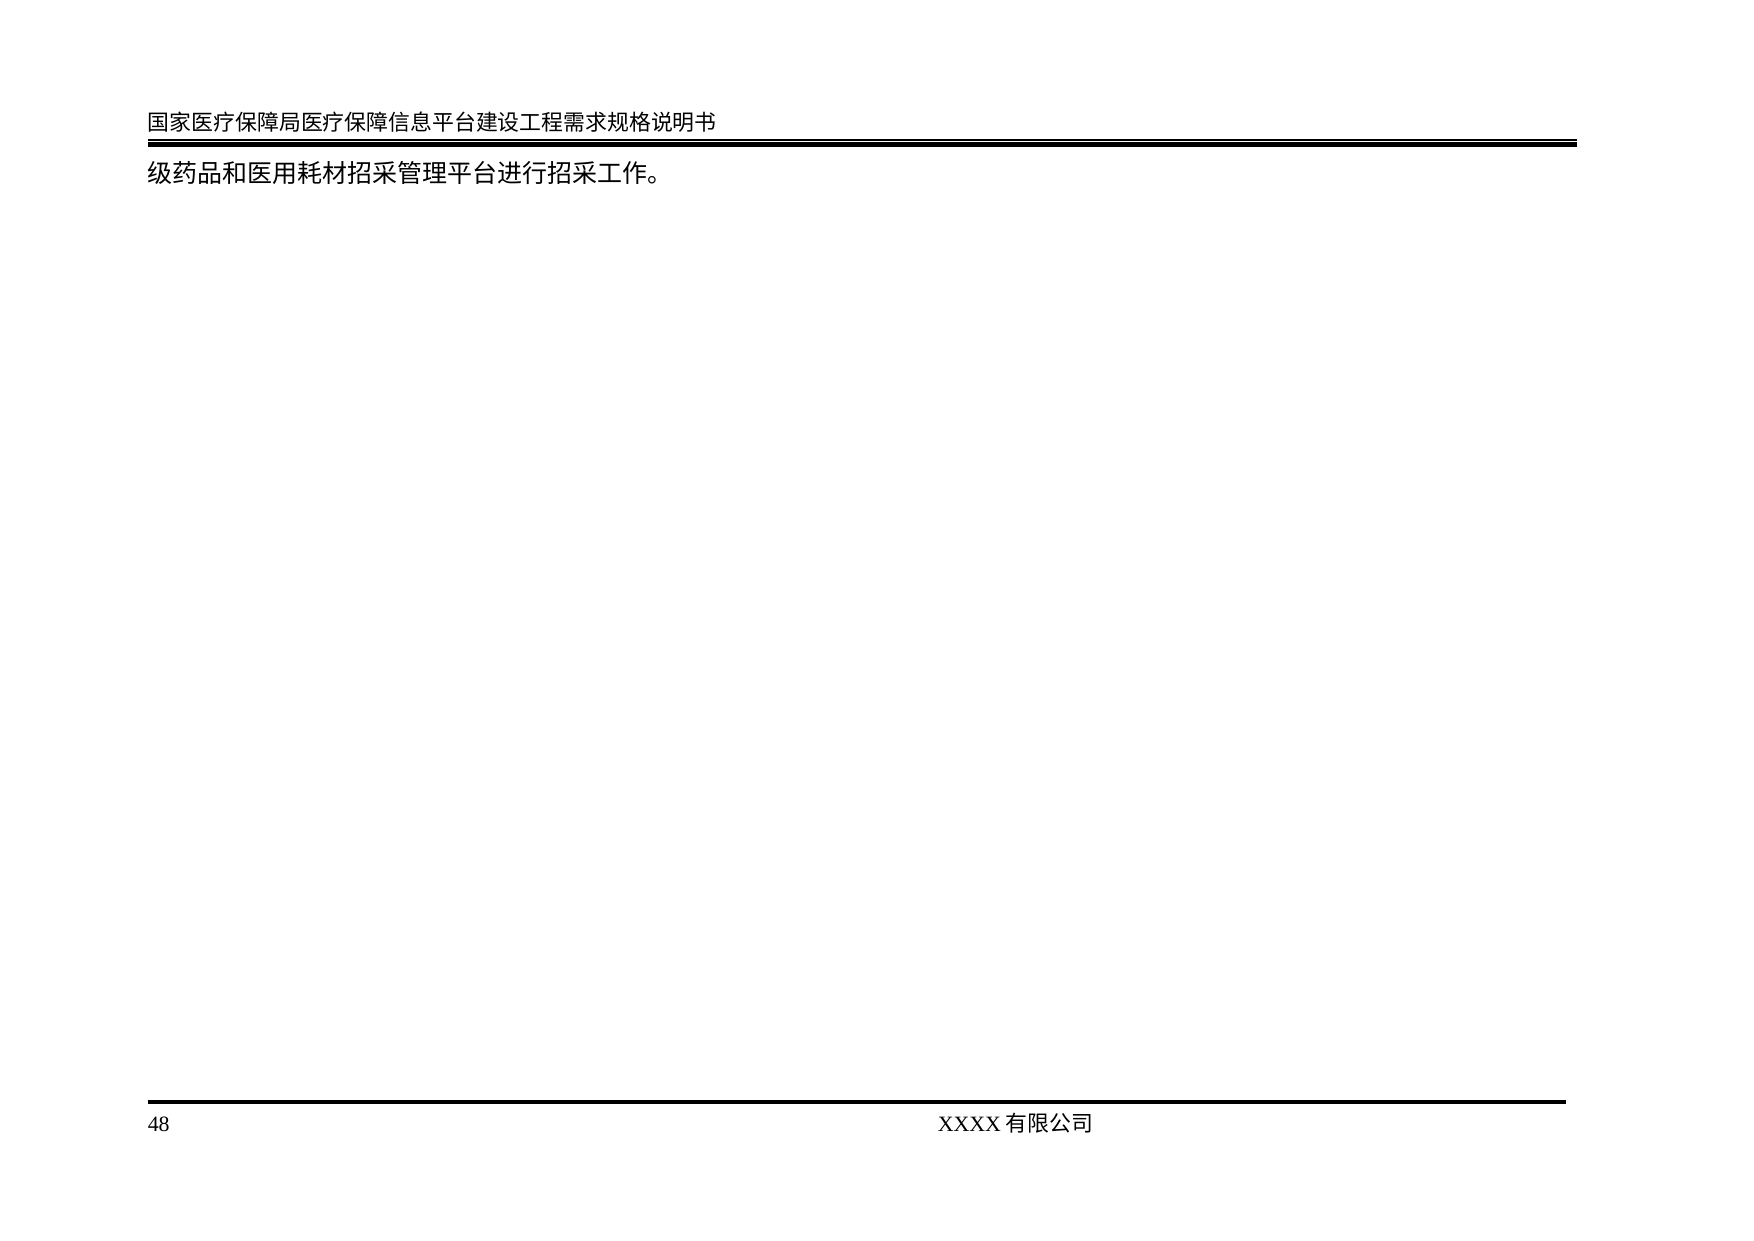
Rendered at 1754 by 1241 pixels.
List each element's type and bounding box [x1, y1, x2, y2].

text [148, 153, 1577, 189]
